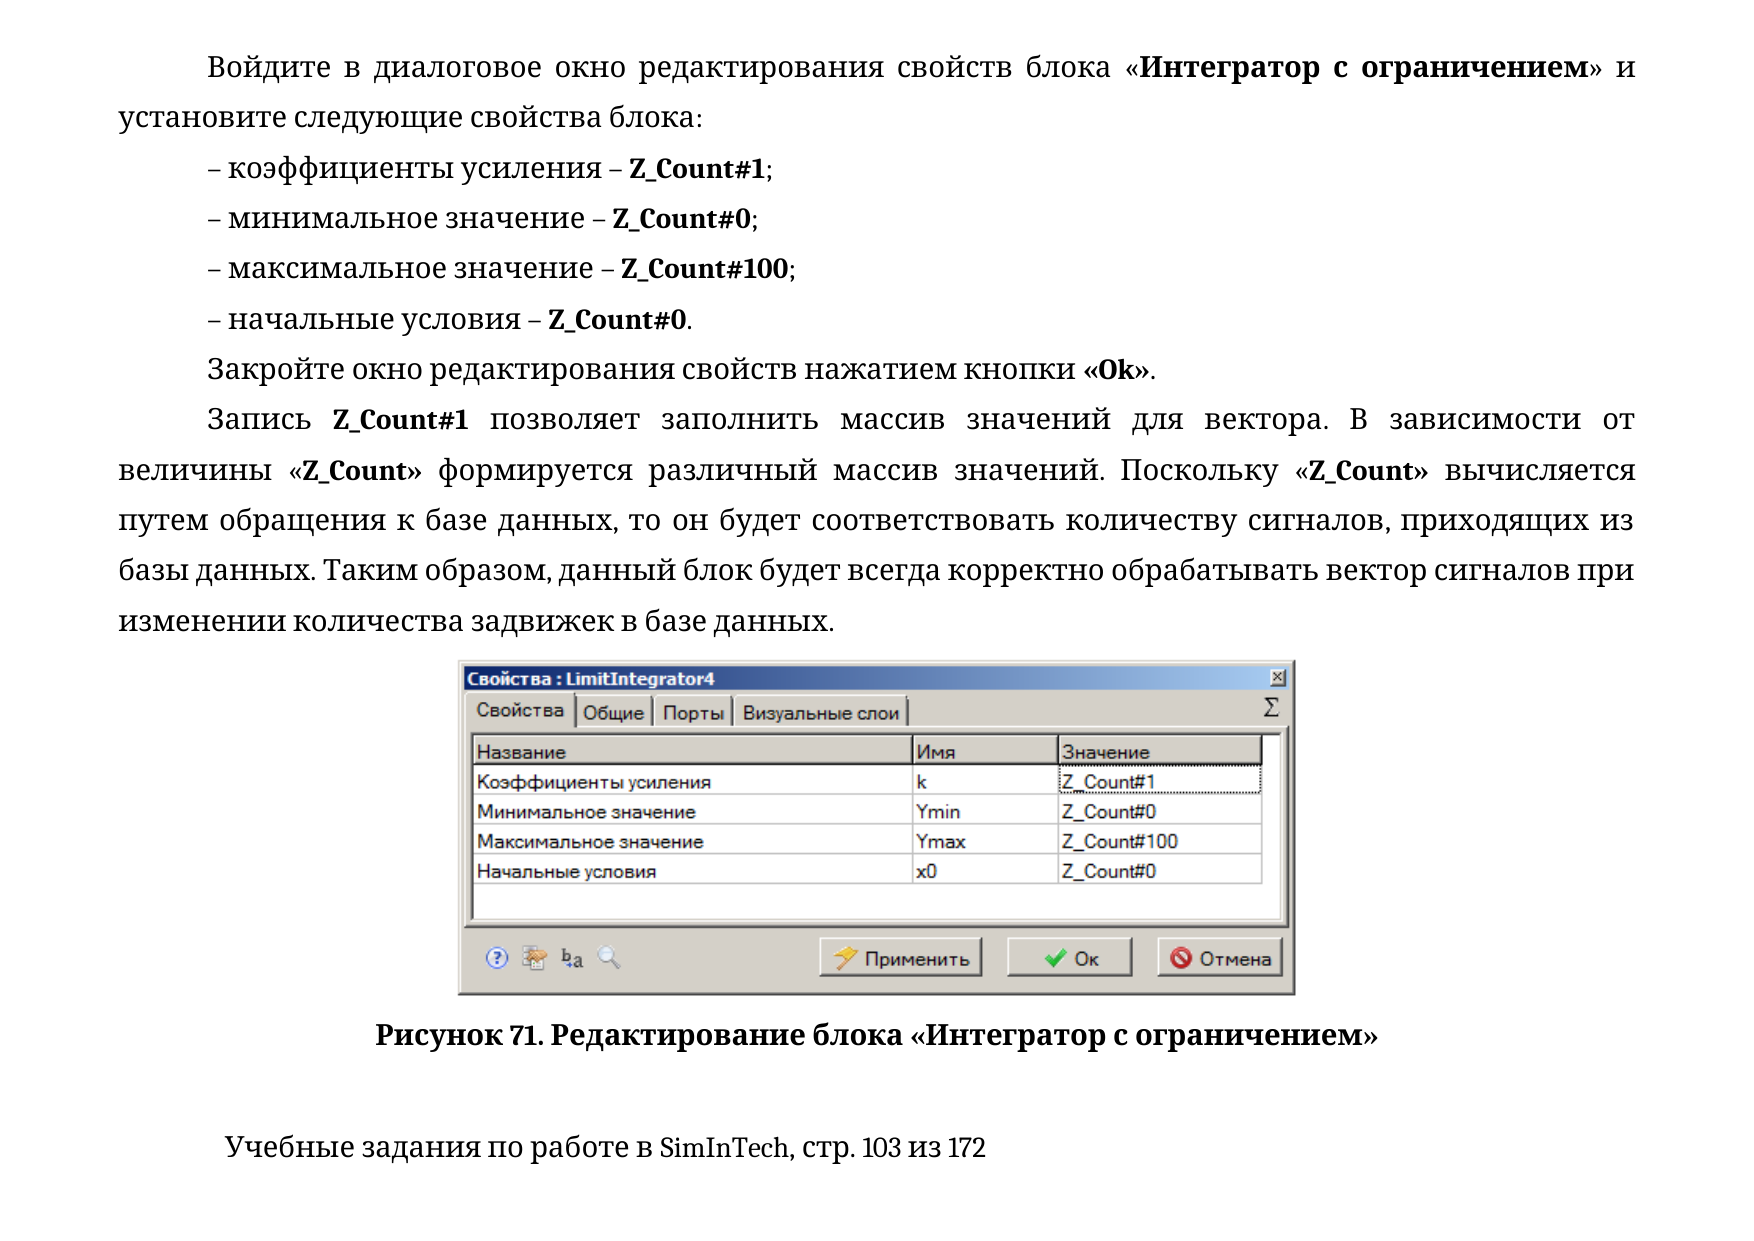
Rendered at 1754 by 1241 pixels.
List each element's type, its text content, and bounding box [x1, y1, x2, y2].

picture [452, 655, 1302, 1002]
text Войдите в диалоговое окно редактирования свойств блока «Интегратор с ограничением» и установите следующие свойства блока: [118, 51, 1636, 135]
text Запись Z_Count#1 позволяет заполнить массив значений для вектора. В зависимости от величины «Z_Count» формируется различный массив значений. Поскольку «Z_Count» вычисляется путем обращения к базе данных, то он будет соответствовать количеству сигналов, приходящих из базы данных. Таким образом, данный блок будет всегда корректно обрабатывать вектор сигналов при изменении количества задвижек в базе данных. [118, 403, 1636, 638]
text Закройте окно редактирования свойств нажатием кнопки «Ok». [118, 353, 1636, 387]
text – минимальное значение – Z_Count#0; [118, 202, 1636, 236]
text – коэффициенты усиления – Z_Count#1; [118, 152, 1636, 185]
text – начальные условия – Z_Count#0. [118, 303, 1636, 336]
text – максимальное значение – Z_Count#100; [118, 252, 1636, 286]
